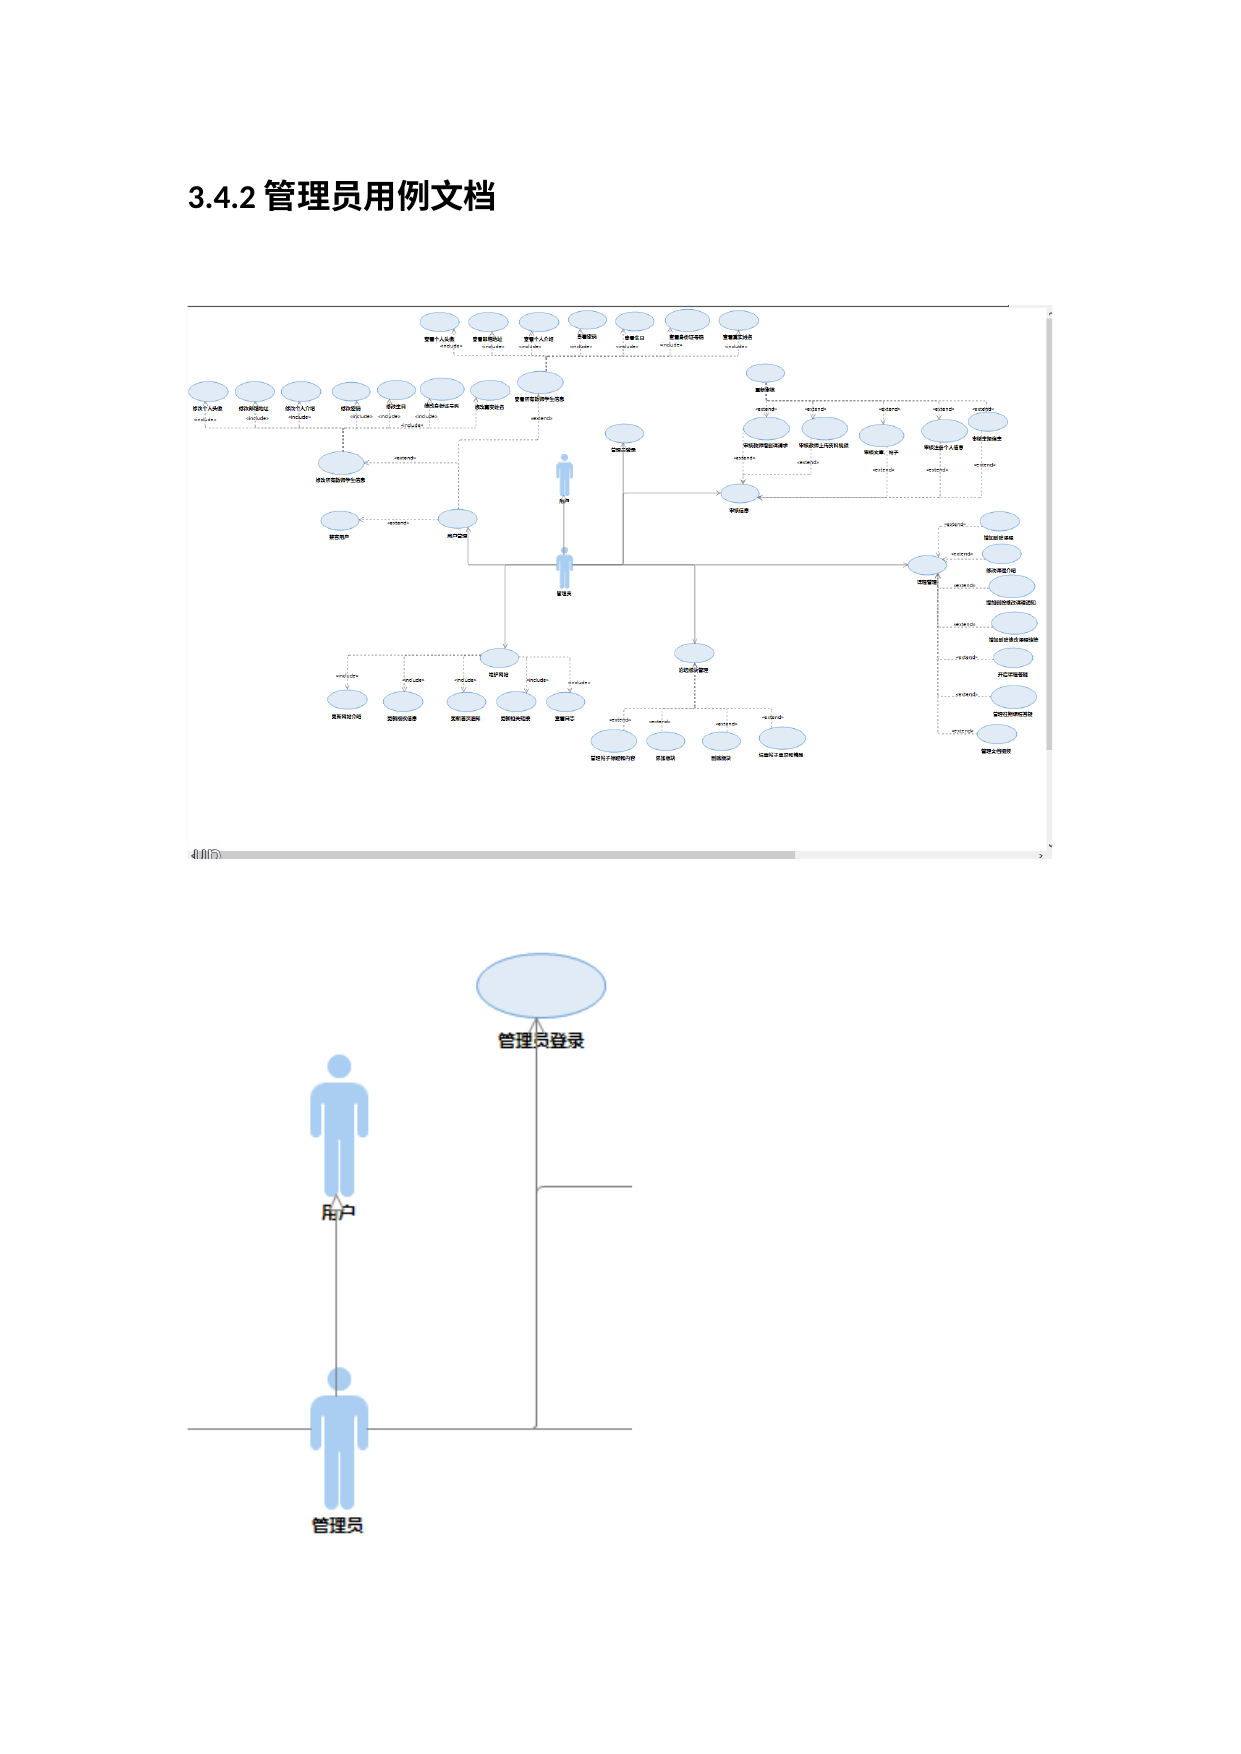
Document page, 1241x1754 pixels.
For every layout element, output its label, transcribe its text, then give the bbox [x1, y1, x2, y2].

picture [187, 889, 633, 1574]
subtitle 3.4.2 管理员用例文档 [187, 162, 1053, 227]
picture [187, 305, 1053, 859]
